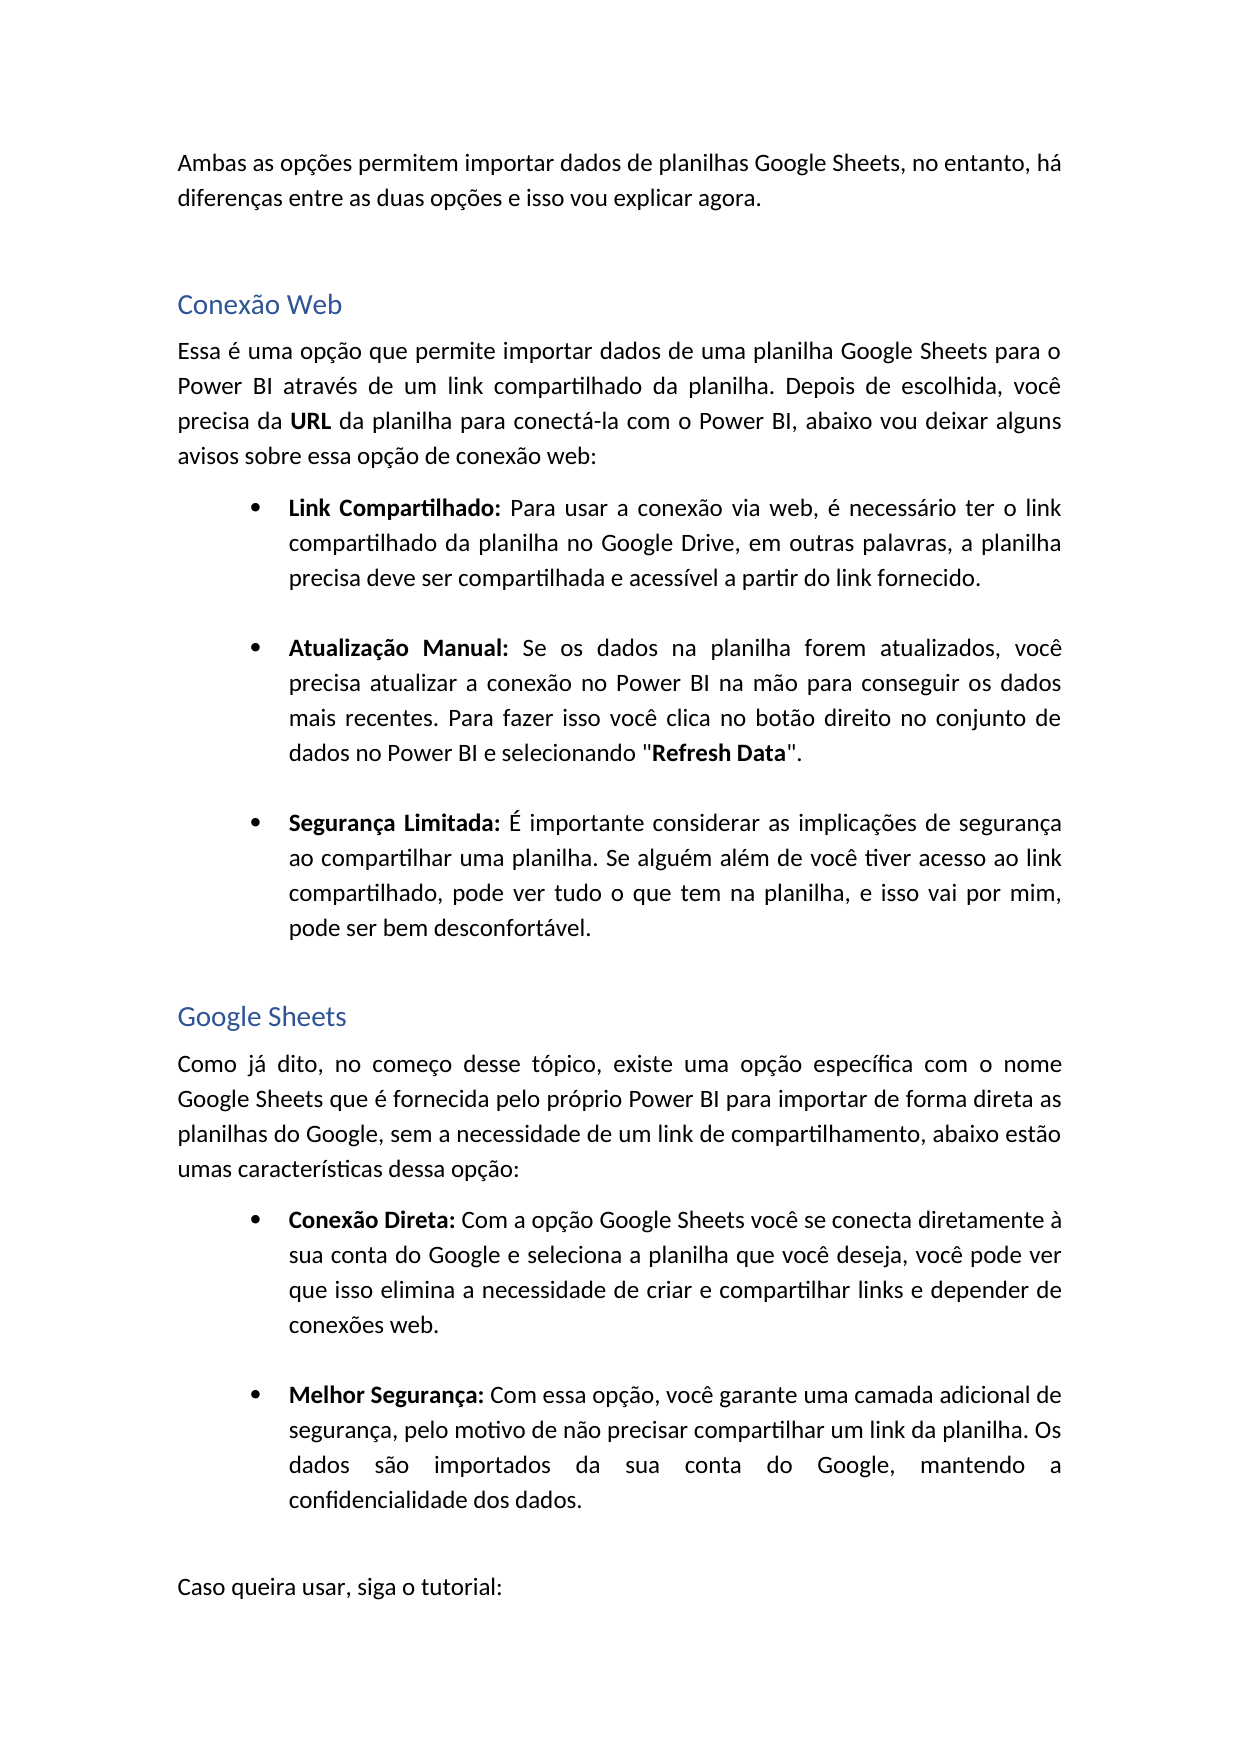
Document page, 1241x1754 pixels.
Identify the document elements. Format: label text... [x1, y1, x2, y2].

list Conexão Direta: Com a opção Google Sheets você se conecta diretamente à sua conta do Google e seleciona a planilha que você deseja, você pode ver que isso elimina a necessidade de criar e compartilhar links e depender de conexões web. [251, 1204, 1063, 1340]
list Segurança Limitada: É importante considerar as implicações de segurança ao compartilhar uma planilha. Se alguém além de você tiver acesso ao link compartilhado, pode ver tudo o que tem na planilha, e isso vai por mim, pode ser bem desconfortável. [251, 807, 1063, 942]
subtitle Conexão Web [177, 286, 1063, 322]
list Atualização Manual: Se os dados na planilha forem atualizados, você precisa atualizar a conexão no Power BI na mão para conseguir os dados mais recentes. Para fazer isso você clica no botão direito no conjunto de dados no Power BI e selecionando "Refresh Data". [251, 632, 1063, 767]
text Caso queira usar, siga o tutorial: [177, 1571, 1063, 1602]
text Essa é uma opção que permite importar dados de uma planilha Google Sheets para o Power BI através de um link compartilhado da planilha. Depois de escolhida, você precisa da URL da planilha para conectá-la com o Power BI, abaixo vou deixar alguns avisos sobre essa opção de conexão web: [177, 335, 1063, 471]
list Link Compartilhado: Para usar a conexão via web, é necessário ter o link compartilhado da planilha no Google Drive, em outras palavras, a planilha precisa deve ser compartilhada e acessível a partir do link fornecido. [251, 492, 1063, 592]
text Como já dito, no começo desse tópico, existe uma opção específica com o nome Google Sheets que é fornecida pelo próprio Power BI para importar de forma direta as planilhas do Google, sem a necessidade de um link de compartilhamento, abaixo estão umas características dessa opção: [177, 1048, 1063, 1183]
text Ambas as opções permitem importar dados de planilhas Google Sheets, no entanto, há diferenças entre as duas opções e isso vou explicar agora. [177, 148, 1063, 213]
list Melhor Segurança: Com essa opção, você garante uma camada adicional de segurança, pelo motivo de não precisar compartilhar um link da planilha. Os dados são importados da sua conta do Google, mantendo a confidencialidade dos dados. [251, 1379, 1063, 1515]
subtitle Google Sheets [177, 998, 1063, 1034]
